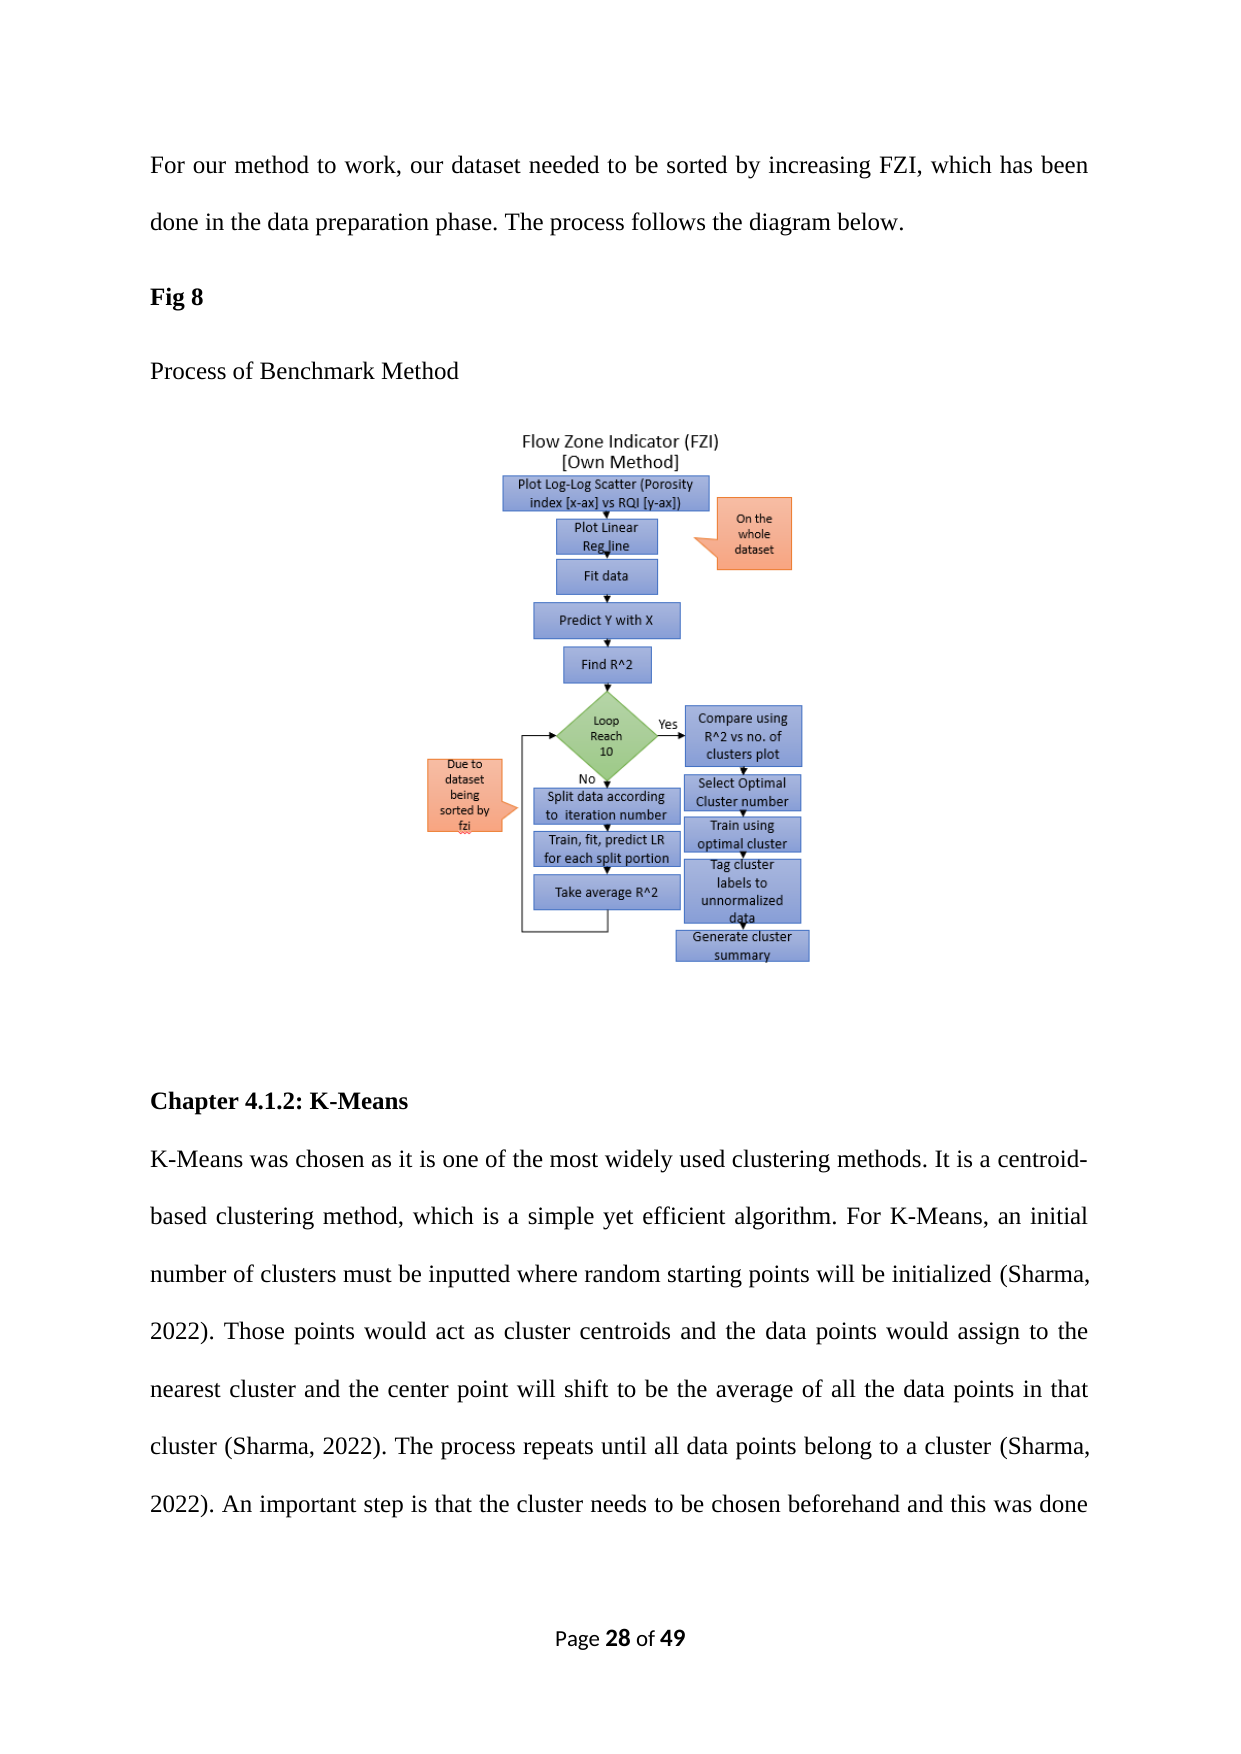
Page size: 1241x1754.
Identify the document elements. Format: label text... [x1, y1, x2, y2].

text For our method to work, our dataset needed to be sorted by increasing FZI, which has been done in the data preparation phase. The process follows the diagram below. [150, 150, 1090, 236]
text Process of Benchmark Method [150, 356, 1090, 384]
picture [417, 430, 823, 968]
subtitle Chapter 4.1.2: K-Means [150, 1086, 1090, 1115]
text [150, 1144, 1090, 1518]
text Fig 8 [150, 282, 1090, 310]
